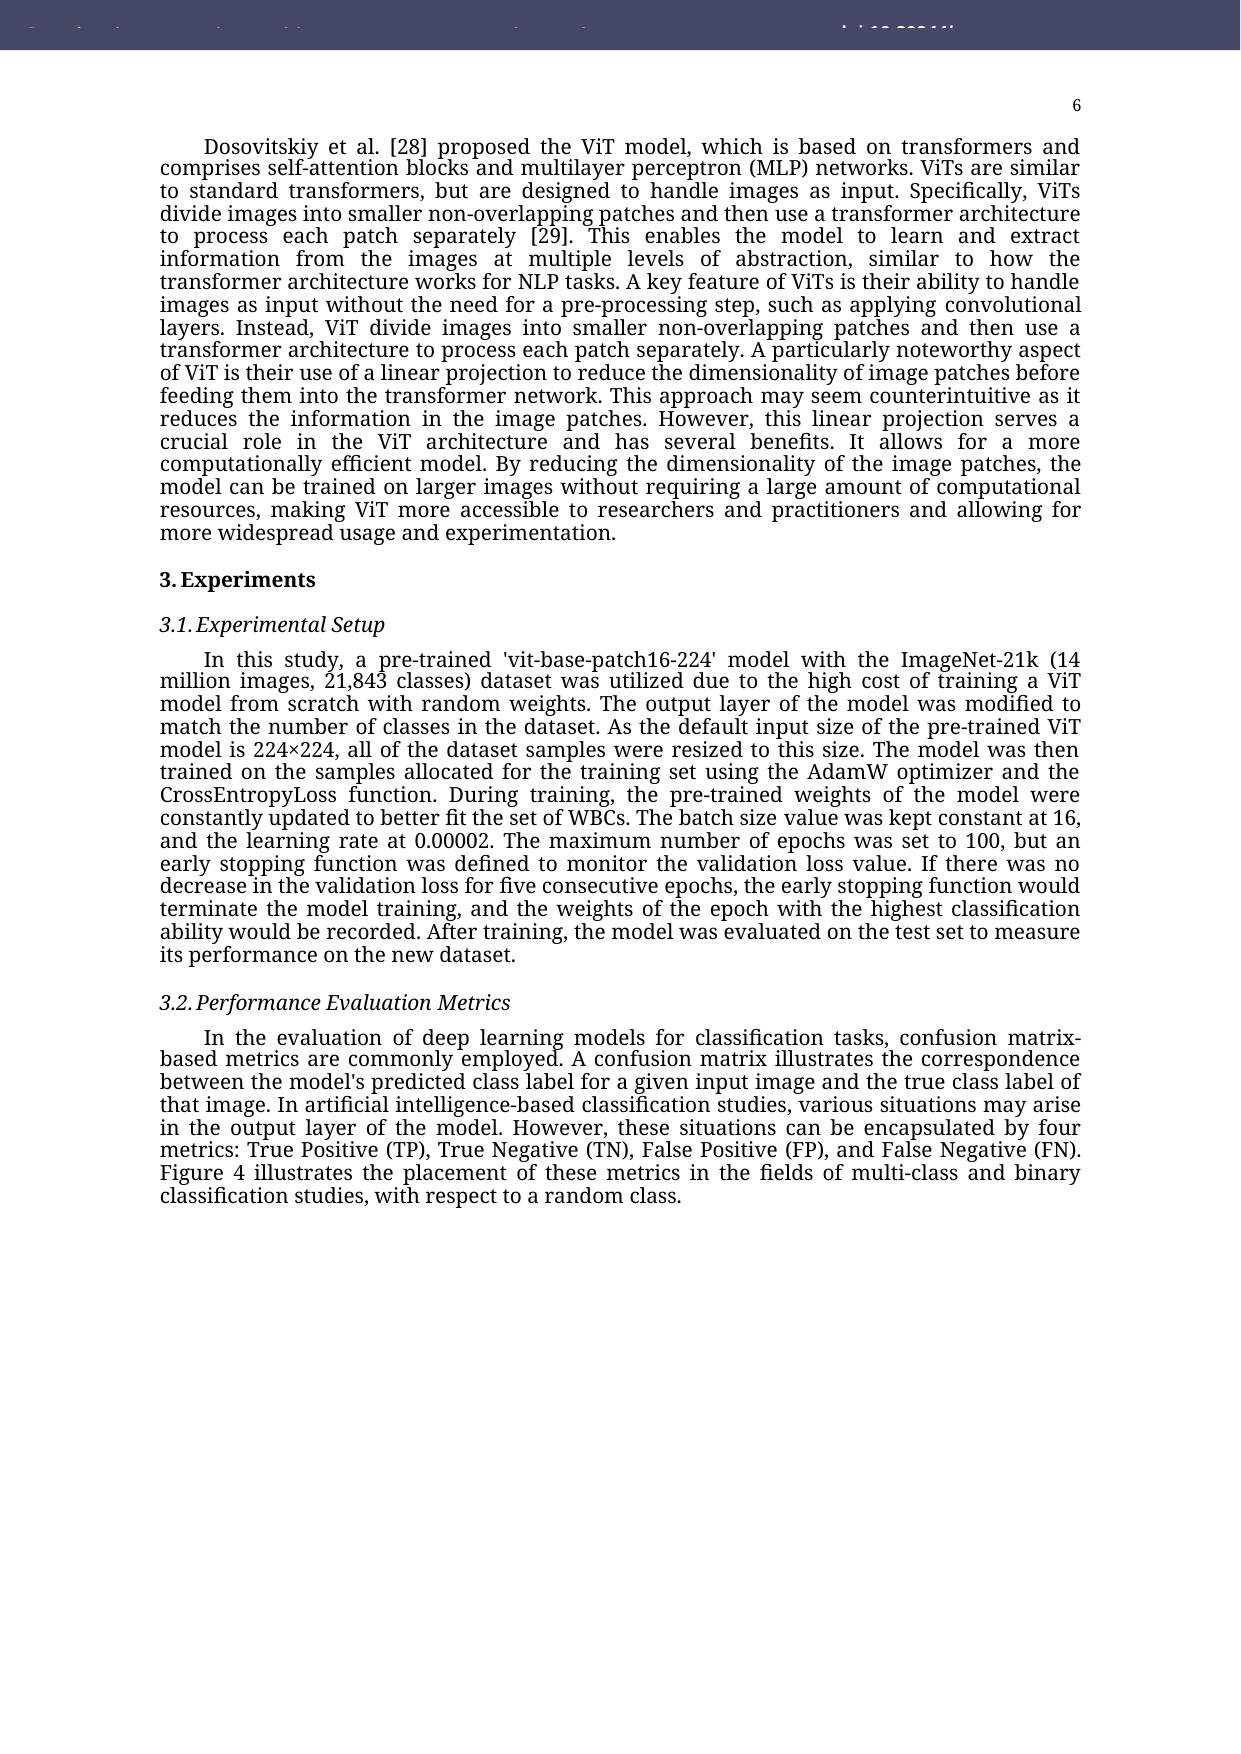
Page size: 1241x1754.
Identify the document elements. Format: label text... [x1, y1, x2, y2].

list Experimental Setup [159, 610, 1096, 638]
text In the evaluation of deep learning models for classification tasks, confusion matrix-based metrics are commonly employed. A confusion matrix illustrates the correspondence between the model's predicted class label for a given input image and the true class label of that image. In artificial intelligence-based classification studies, various situations may arise in the output layer of the model. However, these situations can be encapsulated by four metrics: True Positive (TP), True Negative (TN), False Positive (FP), and False Negative (FN). Figure 4 illustrates the placement of these metrics in the fields of multi-class and binary classification studies, with respect to a random class. [159, 1027, 1081, 1209]
text In this study, a pre-trained 'vit-base-patch16-224' model with the ImageNet-21k (14 million images, 21,843 classes) dataset was utilized due to the high cost of training a ViT model from scratch with random weights. The output layer of the model was modified to match the number of classes in the dataset. As the default input size of the pre-trained ViT model is 224×224, all of the dataset samples were resized to this size. The model was then trained on the samples allocated for the training set using the AdamW optimizer and the CrossEntropyLoss function. During training, the pre-trained weights of the model were constantly updated to better fit the set of WBCs. The batch size value was kept constant at 16, and the learning rate at 0.00002. The maximum number of epochs was set to 100, but an early stopping function was defined to monitor the validation loss value. If there was no decrease in the validation loss for five consecutive epochs, the early stopping function would terminate the model training, and the weights of the epoch with the highest classification ability would be recorded. After training, the model was evaluated on the test set to measure its performance on the new dataset. [159, 649, 1081, 968]
text Dosovitskiy et al. [28] proposed the ViT model, which is based on transformers and comprises self-attention blocks and multilayer perceptron (MLP) networks. ViTs are similar to standard transformers, but are designed to handle images as input. Specifically, ViTs divide images into smaller non-overlapping patches and then use a transformer architecture to process each patch separately [29]. This enables the model to learn and extract information from the images at multiple levels of abstraction, similar to how the transformer architecture works for NLP tasks. A key feature of ViTs is their ability to handle images as input without the need for a pre-processing step, such as applying convolutional layers. Instead, ViT divide images into smaller non-overlapping patches and then use a transformer architecture to process each patch separately. A particularly noteworthy aspect of ViT is their use of a linear projection to reduce the dimensionality of image patches before feeding them into the transformer network. This approach may seem counterintuitive as it reduces the information in the image patches. However, this linear projection serves a crucial role in the ViT architecture and has several benefits. It allows for a more computationally efficient model. By reducing the dimensionality of the image patches, the model can be trained on larger images without requiring a large amount of computational resources, making ViT more accessible to researchers and practitioners and allowing for more widespread usage and experimentation. [159, 136, 1082, 546]
text 6 [146, 93, 1081, 116]
list Performance Evaluation Metrics [159, 988, 1096, 1016]
subtitle Experiments [159, 565, 1096, 593]
